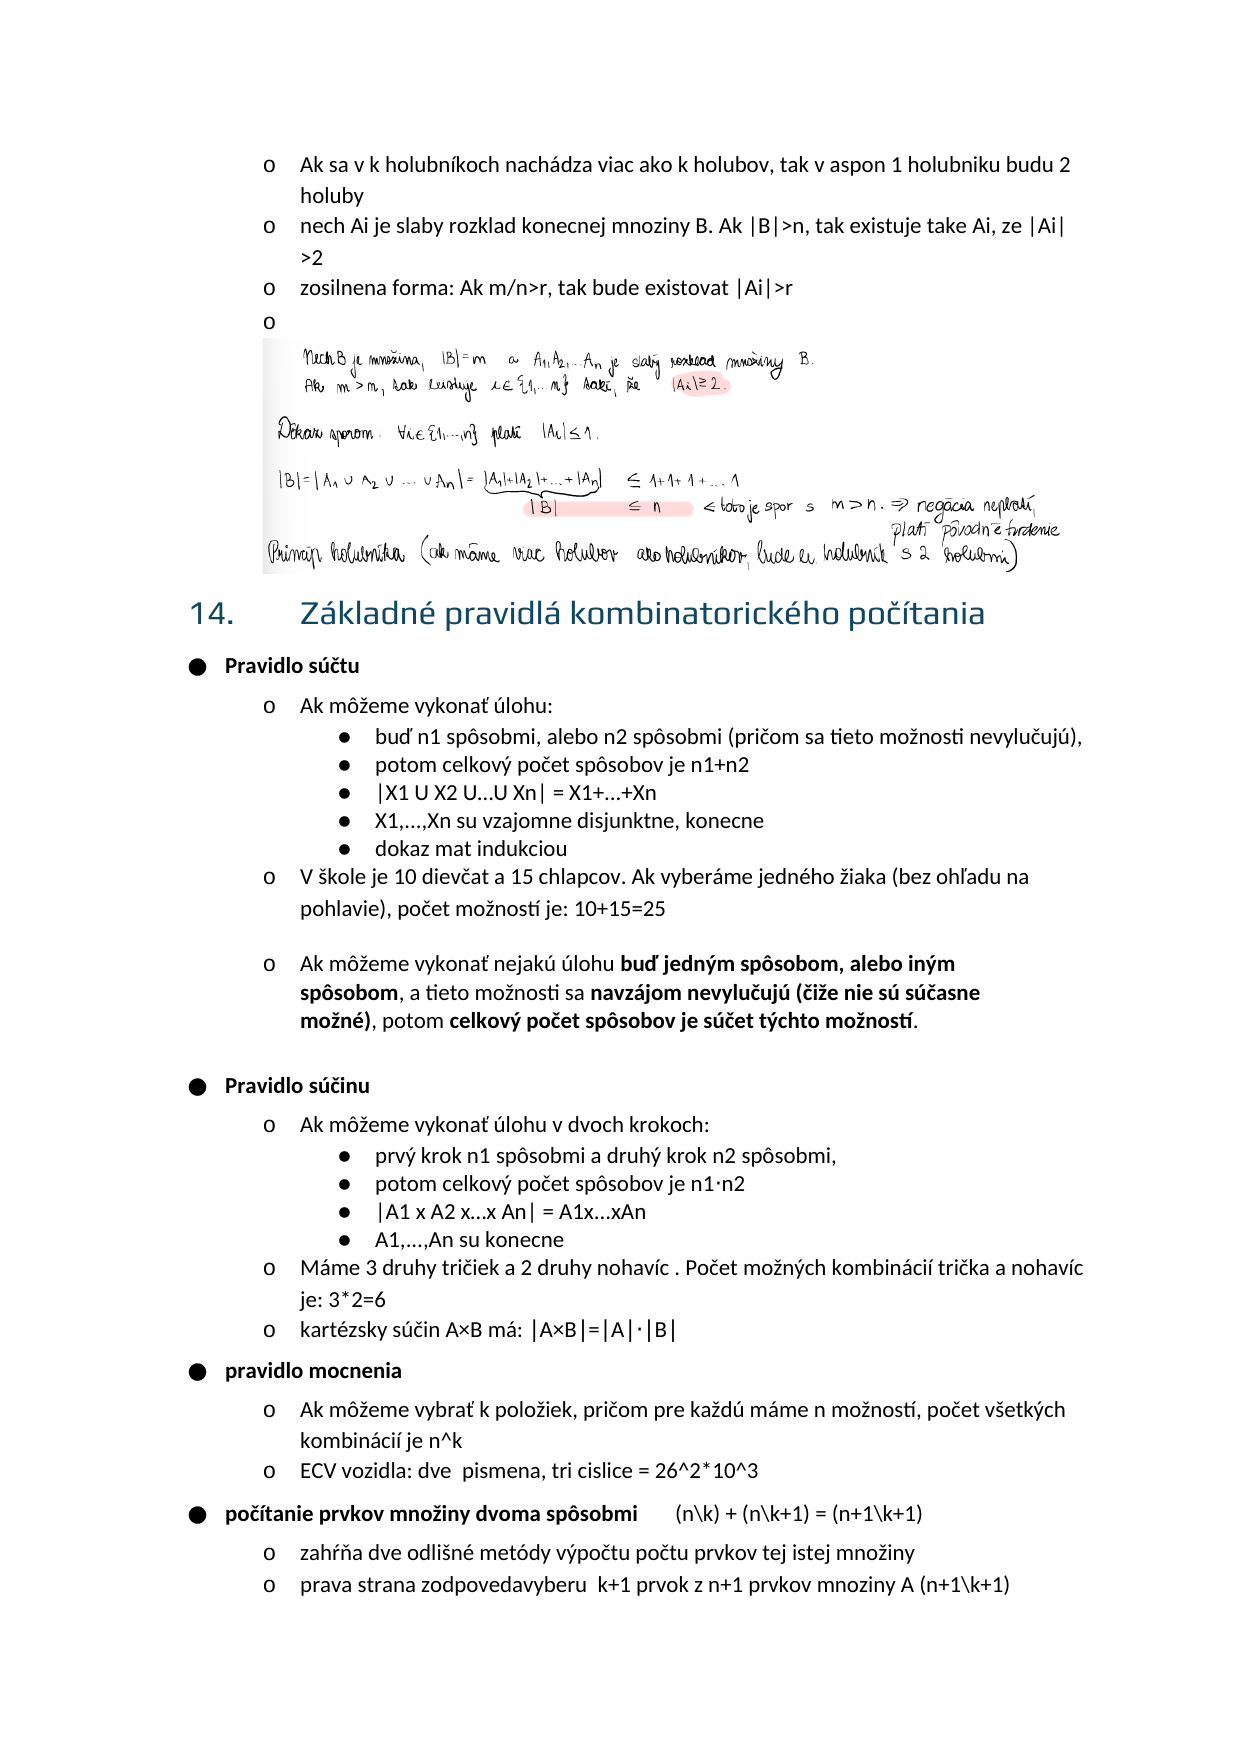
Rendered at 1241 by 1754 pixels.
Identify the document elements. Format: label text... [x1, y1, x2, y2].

list Pravidlo súčtu [187, 640, 1090, 687]
list Pravidlo súčinu [187, 1059, 1090, 1106]
list Máme 3 druhy tričiek a 2 druhy nohavíc . Počet možných kombinácií trička a nohavíc je: 3*2=6 [262, 1253, 1090, 1313]
list Ak môžeme vybrať k položiek, pričom pre každú máme n možností, počet všetkých kombinácií je n^k [262, 1395, 1090, 1454]
list Ak sa v k holubníkoch nachádza viac ako k holubov, tak v aspon 1 holubniku budu 2 holuby [262, 150, 1090, 209]
list Ak môžeme vykonať úlohu v dvoch krokoch: [262, 1110, 1090, 1139]
list potom celkový počet spôsobov je n1⋅n2 [337, 1169, 1090, 1197]
list prava strana zodpovedavyberu k+1 prvok z n+1 prvkov mnoziny A (n+1\k+1) [262, 1570, 1090, 1599]
picture [262, 338, 1068, 574]
subtitle Základné pravidlá kombinatorického počítania [187, 593, 1090, 632]
list potom celkový počet spôsobov je n1+n2 [337, 750, 1090, 778]
list ECV vozidla: dve pismena, tri cislice = 26^2*10^3 [262, 1456, 1090, 1486]
list |X1 U X2 U…U Xn| = X1+...+Xn [337, 778, 1090, 806]
list zosilnena forma: Ak m/n>r, tak bude existovat |Ai|>r [262, 273, 1090, 302]
list nech Ai je slaby rozklad konecnej mnoziny B. Ak |B|>n, tak existuje take Ai, ze |Ai|>2 [262, 212, 1090, 271]
list prvý krok n1​ spôsobmi a druhý krok n2​ spôsobmi, [337, 1141, 1090, 1169]
list pravidlo mocnenia [187, 1344, 1090, 1391]
list X1,...,Xn su vzajomne disjunktne, konecne [337, 806, 1090, 834]
list počítanie prvkov množiny dvoma spôsobmi (n\k) + (n\k+1) = (n+1\k+1) [187, 1488, 1090, 1535]
list zahŕňa dve odlišné metódy výpočtu počtu prvkov tej istej množiny [262, 1538, 1090, 1568]
list buď n1​ spôsobmi, alebo n2​ spôsobmi (pričom sa tieto možnosti nevylučujú), [337, 722, 1090, 750]
list A1,...,An su konecne [337, 1225, 1090, 1253]
list kartézsky súčin A×B má: ∣A×B∣=∣A∣⋅∣B∣ [262, 1315, 1090, 1344]
list Ak môžeme vykonať úlohu: [262, 691, 1090, 720]
list Ak môžeme vykonať nejakú úlohu buď jedným spôsobom, alebo iným spôsobom, a tieto možnosti sa navzájom nevylučujú (čiže nie sú súčasne možné), potom celkový počet spôsobov je súčet týchto možností. [262, 949, 1028, 1034]
list |A1 x A2 x…x An| = A1x...xAn [337, 1197, 1090, 1225]
list dokaz mat indukciou [337, 834, 1090, 862]
list V škole je 10 dievčat a 15 chlapcov. Ak vyberáme jedného žiaka (bez ohľadu na pohlavie), počet možností je: 10+15=25 [262, 862, 1090, 922]
